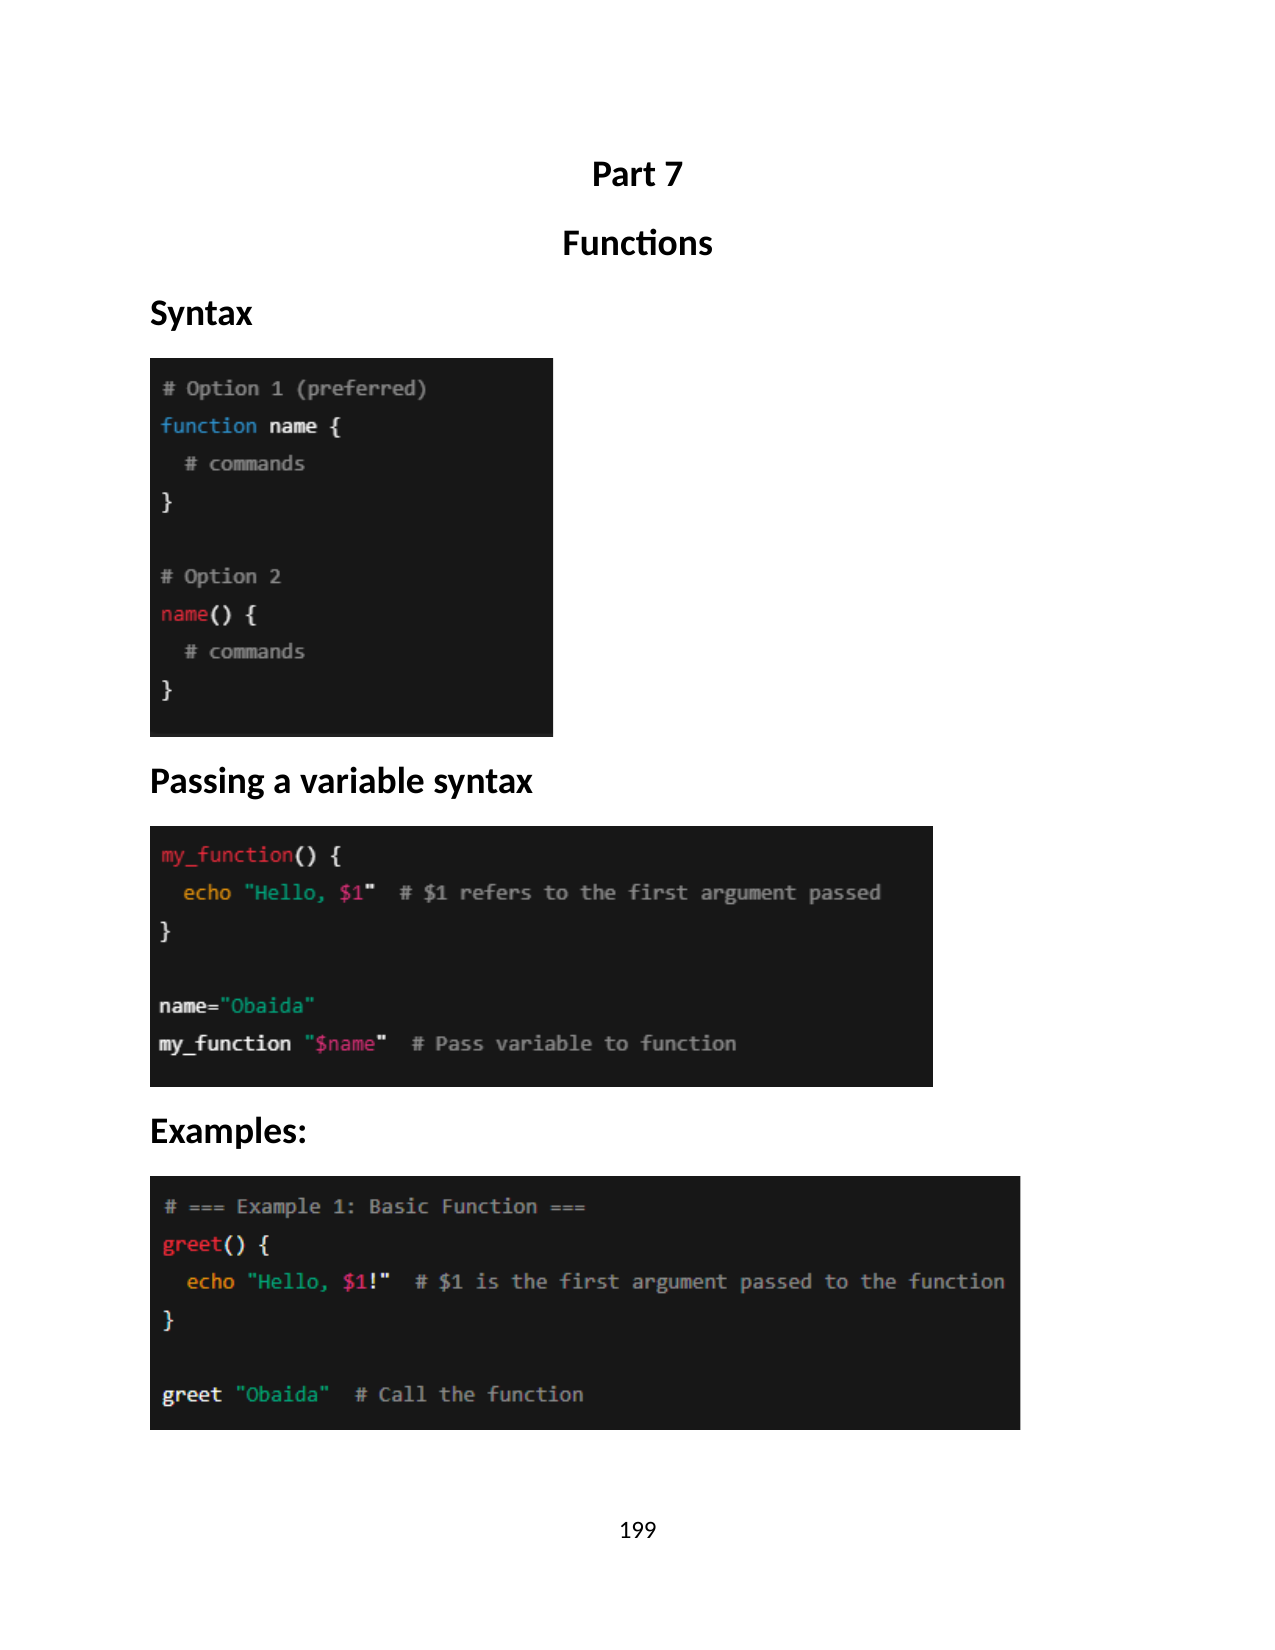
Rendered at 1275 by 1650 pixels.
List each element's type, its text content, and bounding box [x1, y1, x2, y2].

text Part 7 [150, 150, 1125, 196]
picture [150, 1176, 1021, 1430]
picture [150, 826, 933, 1087]
text Passing a variable syntax [150, 757, 1125, 803]
text Syntax [150, 289, 1125, 334]
text Functions [150, 219, 1125, 265]
picture [150, 358, 554, 737]
text Examples: [150, 1107, 1125, 1153]
